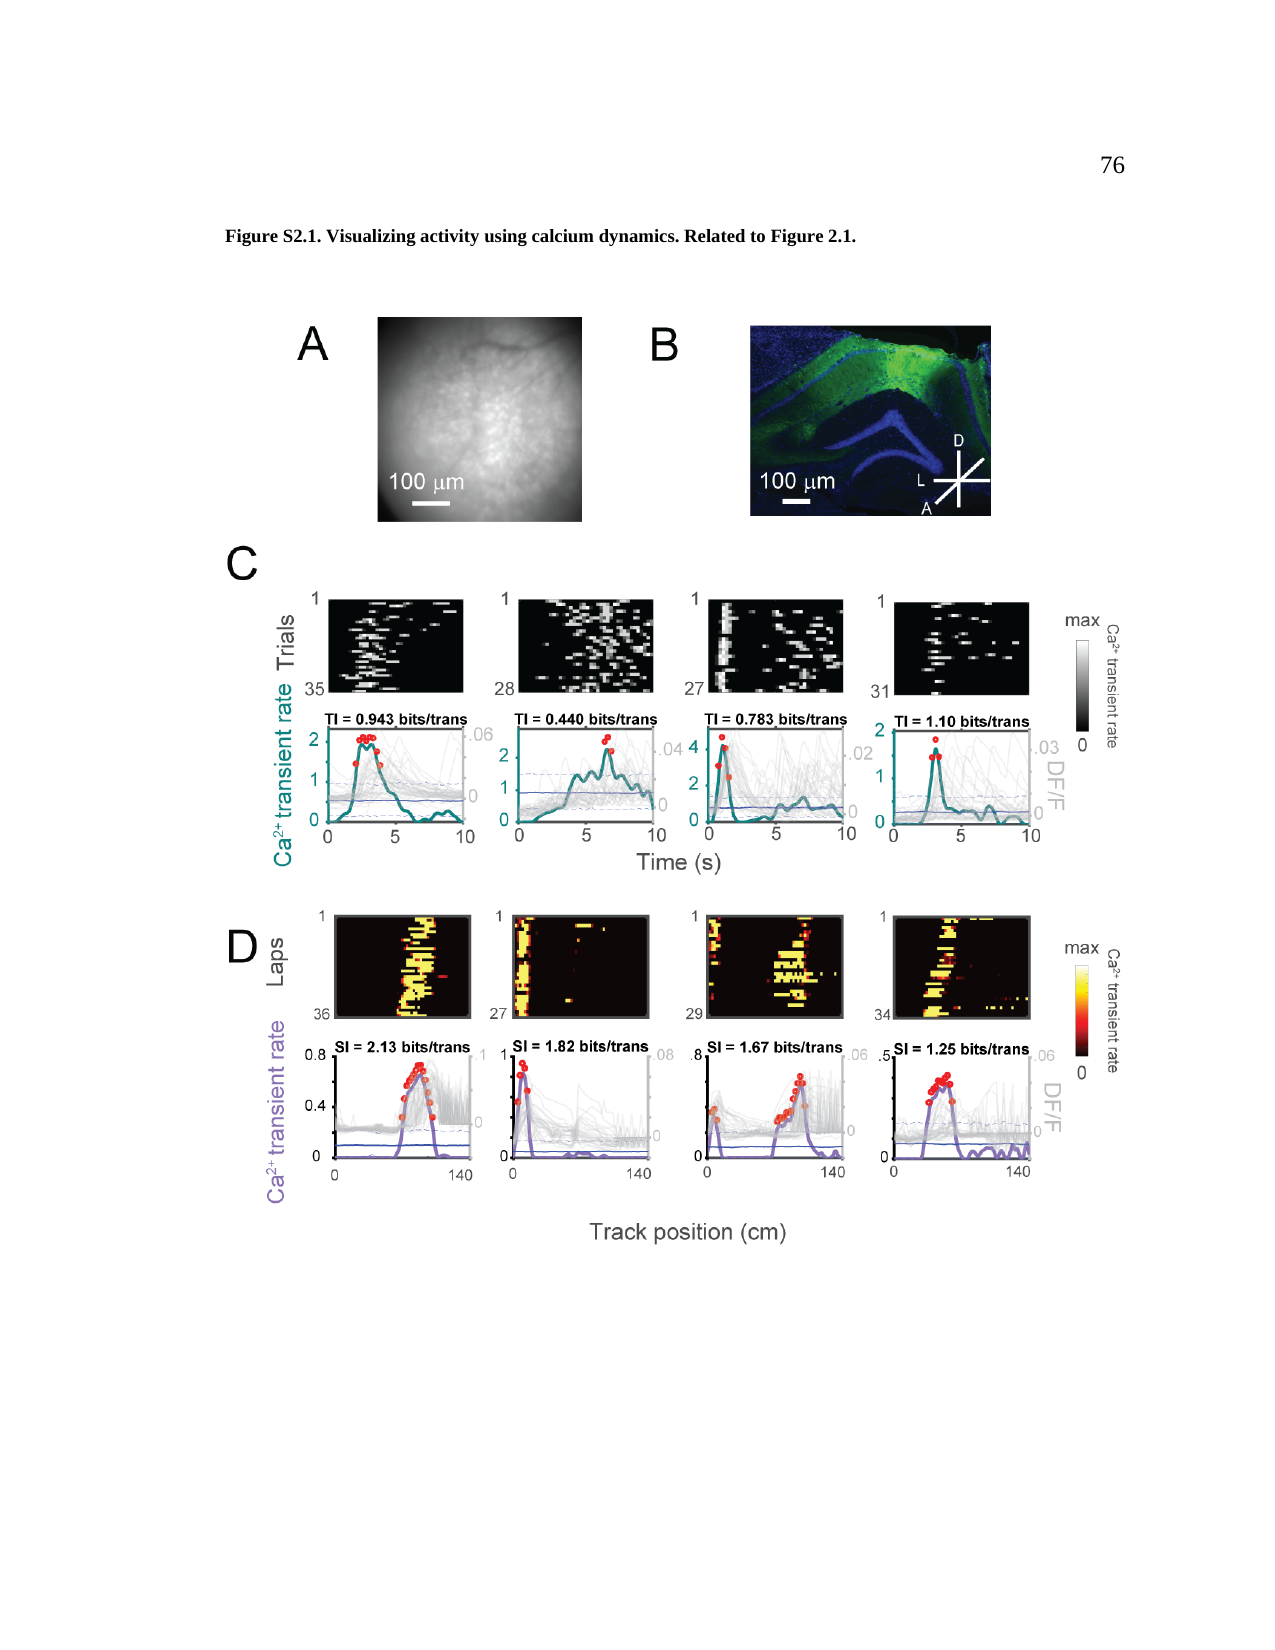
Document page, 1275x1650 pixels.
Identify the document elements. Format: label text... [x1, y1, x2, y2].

picture [225, 317, 1125, 1247]
text Figure S2.1. Visualizing activity using calcium dynamics. Related to Figure 2.1. [225, 225, 1125, 247]
